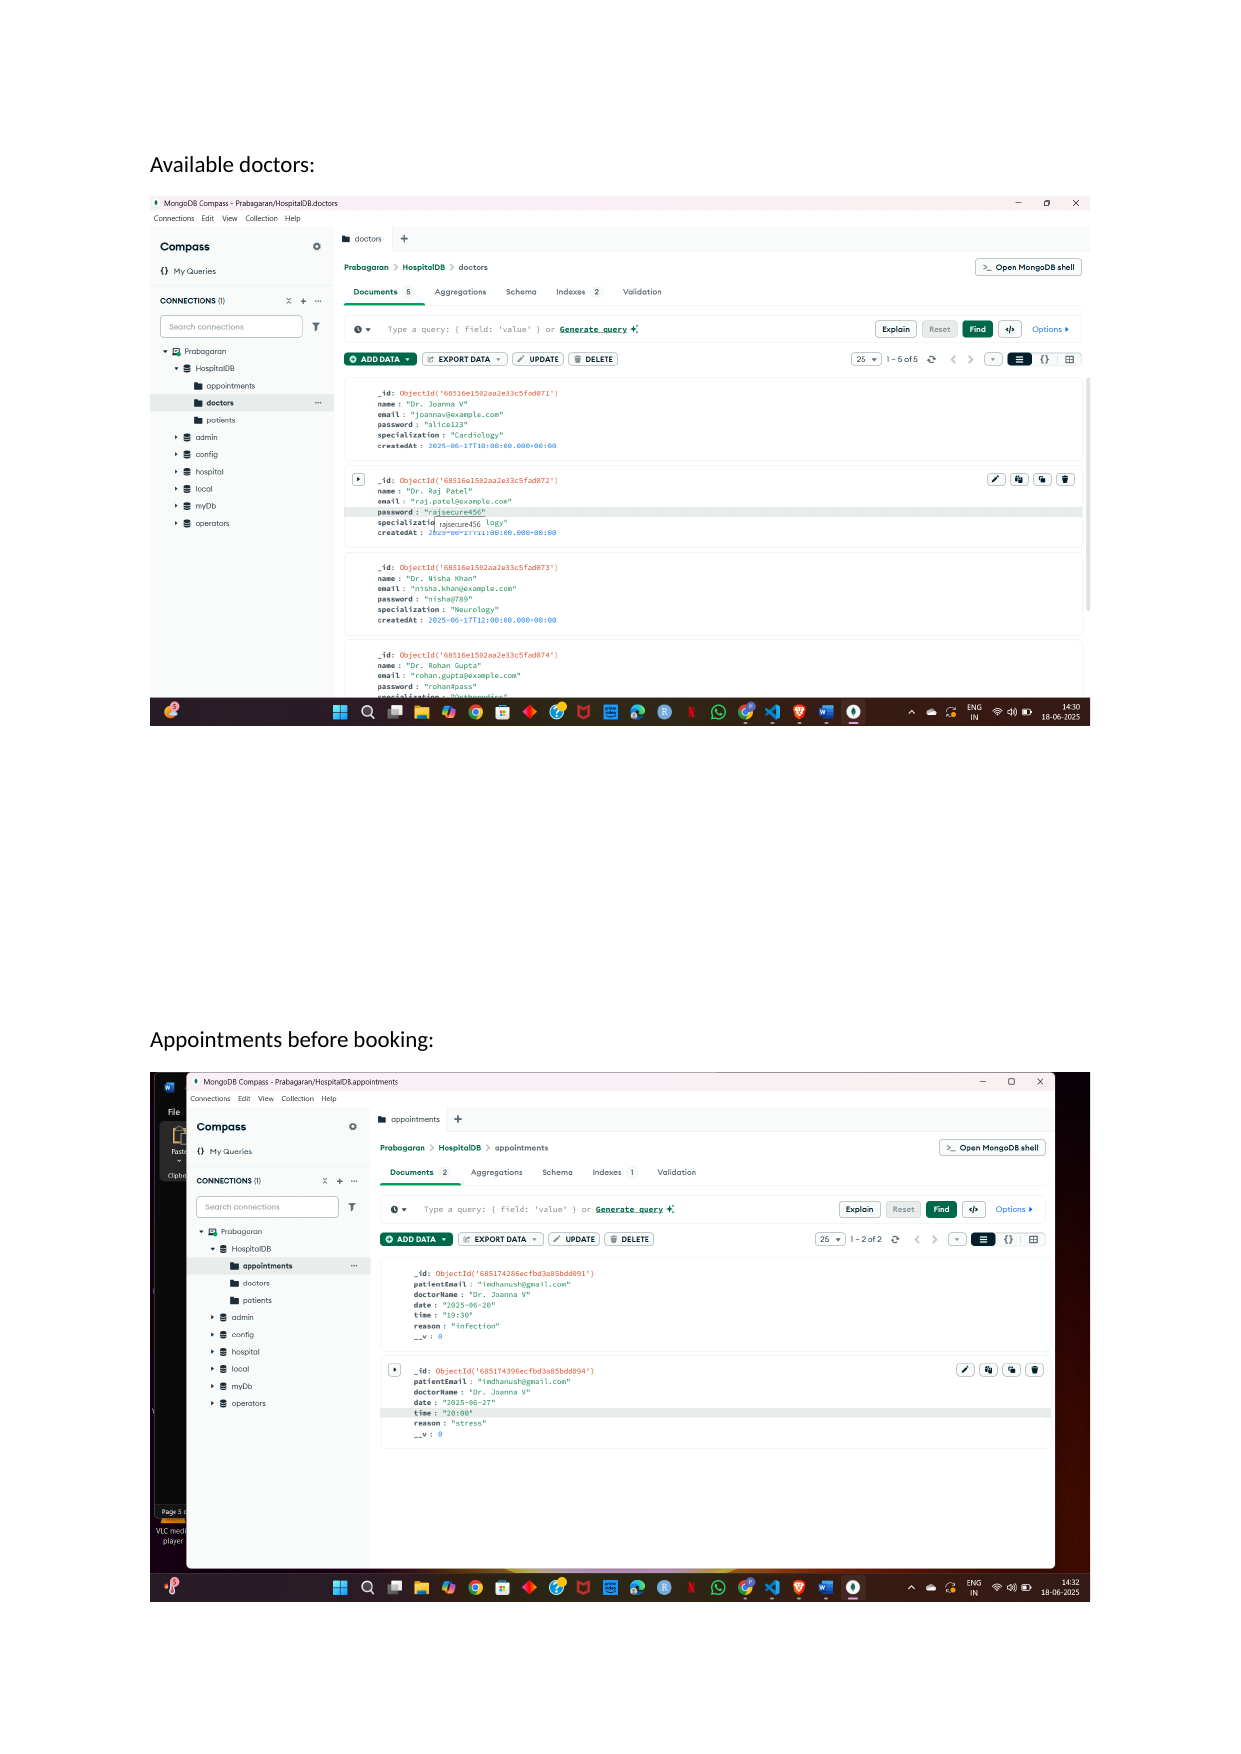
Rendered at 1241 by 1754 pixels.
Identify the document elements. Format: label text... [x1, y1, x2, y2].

picture [150, 196, 1091, 726]
text Appointments before booking: [150, 1026, 1090, 1054]
picture [150, 1072, 1091, 1602]
text Available doctors: [150, 150, 1090, 178]
